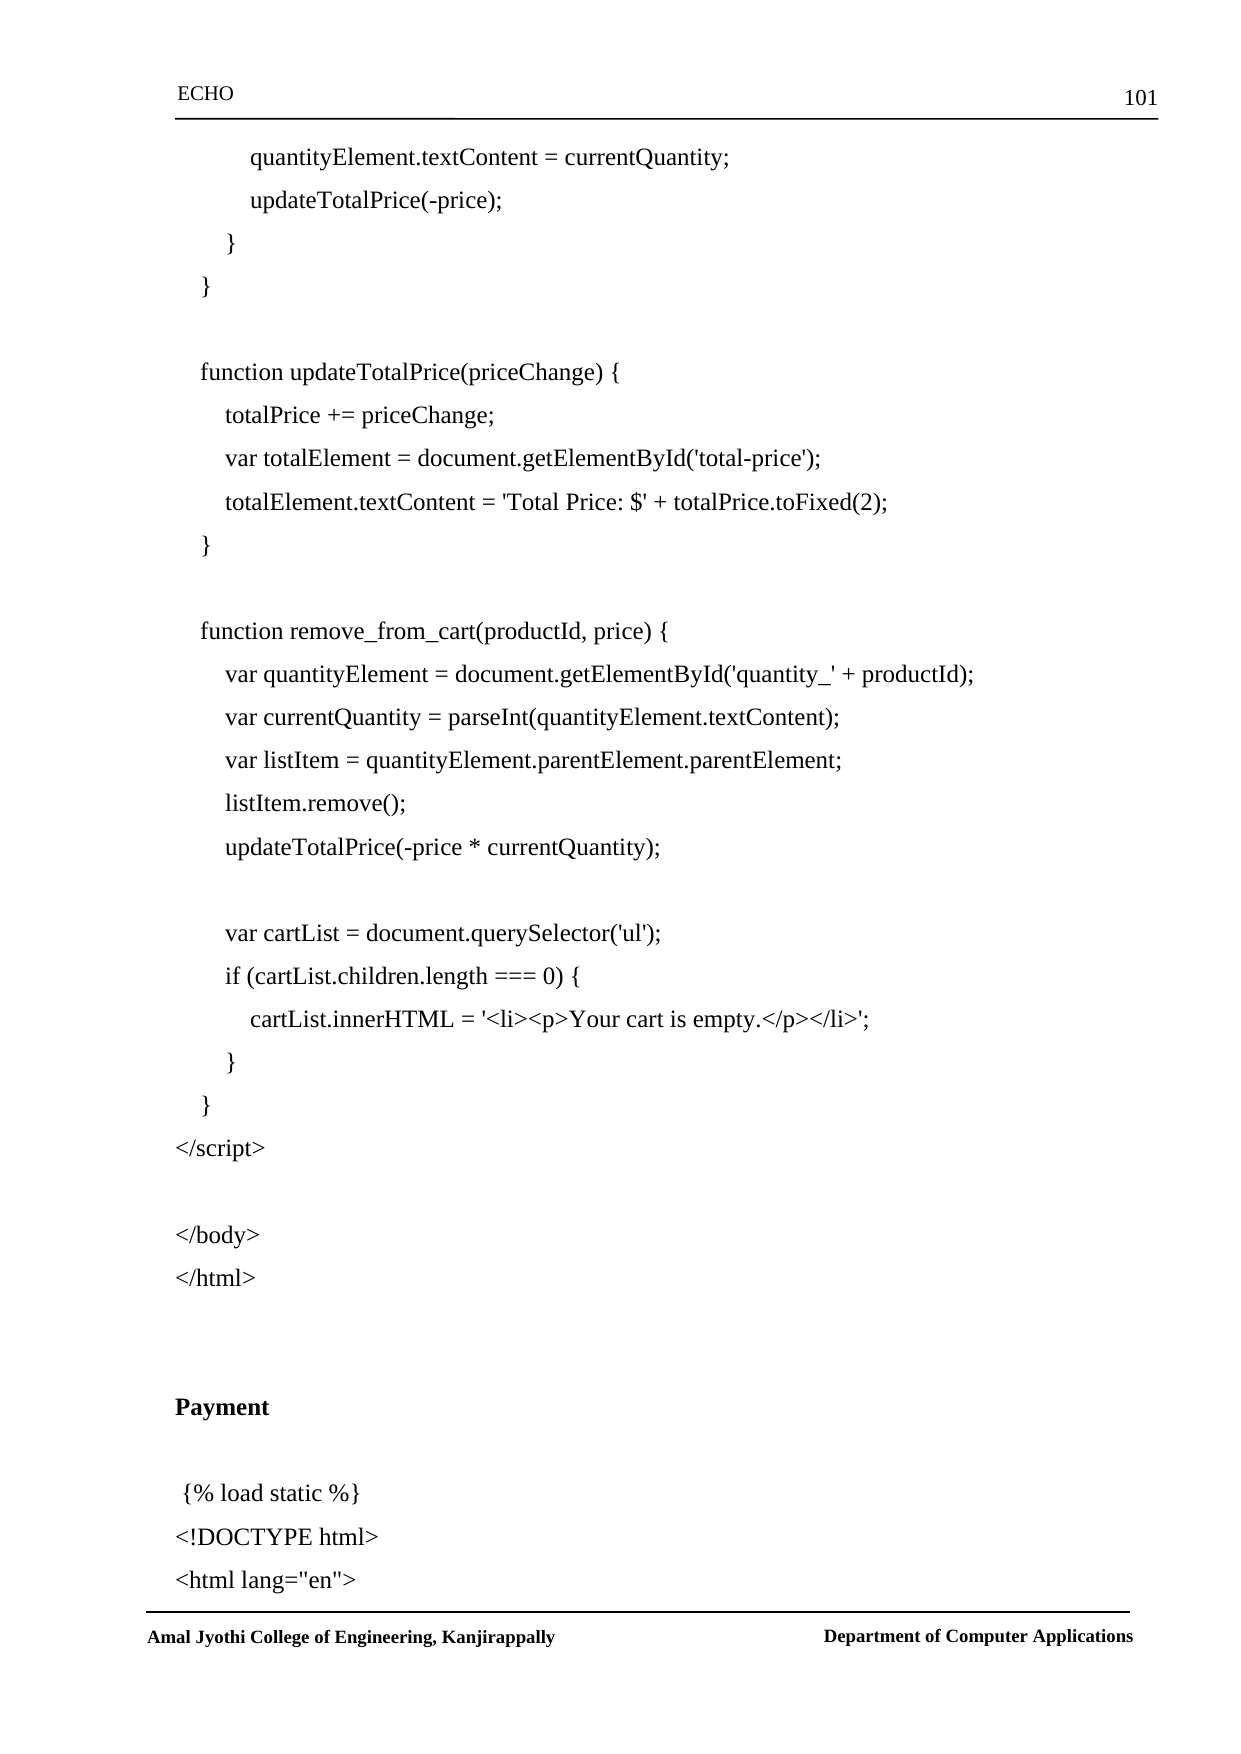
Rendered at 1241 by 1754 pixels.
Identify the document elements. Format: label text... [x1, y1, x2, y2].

text {% load static %} [175, 1478, 1162, 1507]
text cartList.innerHTML = '<li><p>Your cart is empty.</p></li>'; [175, 1004, 1162, 1033]
text totalPrice += priceChange; [175, 400, 1162, 429]
text updateTotalPrice(-price * currentQuantity); [175, 832, 1162, 860]
text function remove_from_cart(productId, price) { [175, 616, 1162, 645]
text function updateTotalPrice(priceChange) { [175, 357, 1162, 386]
text listItem.remove(); [175, 788, 1162, 817]
text updateTotalPrice(-price); [175, 185, 1162, 213]
text var currentQuantity = parseInt(quantityElement.textContent); [175, 702, 1162, 731]
text } [175, 1090, 1162, 1119]
text <!DOCTYPE html> [175, 1522, 1162, 1550]
text var cartList = document.querySelector('ul'); [175, 918, 1162, 947]
text </body> [175, 1220, 1162, 1248]
text var listItem = quantityElement.parentElement.parentElement; [175, 745, 1162, 774]
text </script> [175, 1133, 1162, 1162]
text var totalElement = document.getElementById('total-price'); [175, 443, 1162, 472]
text Payment [175, 1392, 1162, 1421]
text } [175, 228, 1162, 257]
text } [175, 530, 1162, 558]
text totalElement.textContent = 'Total Price: $' + totalPrice.toFixed(2); [175, 487, 1162, 515]
text quantityElement.textContent = currentQuantity; [175, 142, 1162, 170]
text } [175, 271, 1162, 300]
text </html> [175, 1263, 1162, 1292]
text if (cartList.children.length === 0) { [175, 961, 1162, 990]
text <html lang="en"> [175, 1565, 1162, 1593]
text } [175, 1047, 1162, 1076]
text var quantityElement = document.getElementById('quantity_' + productId); [175, 659, 1162, 688]
